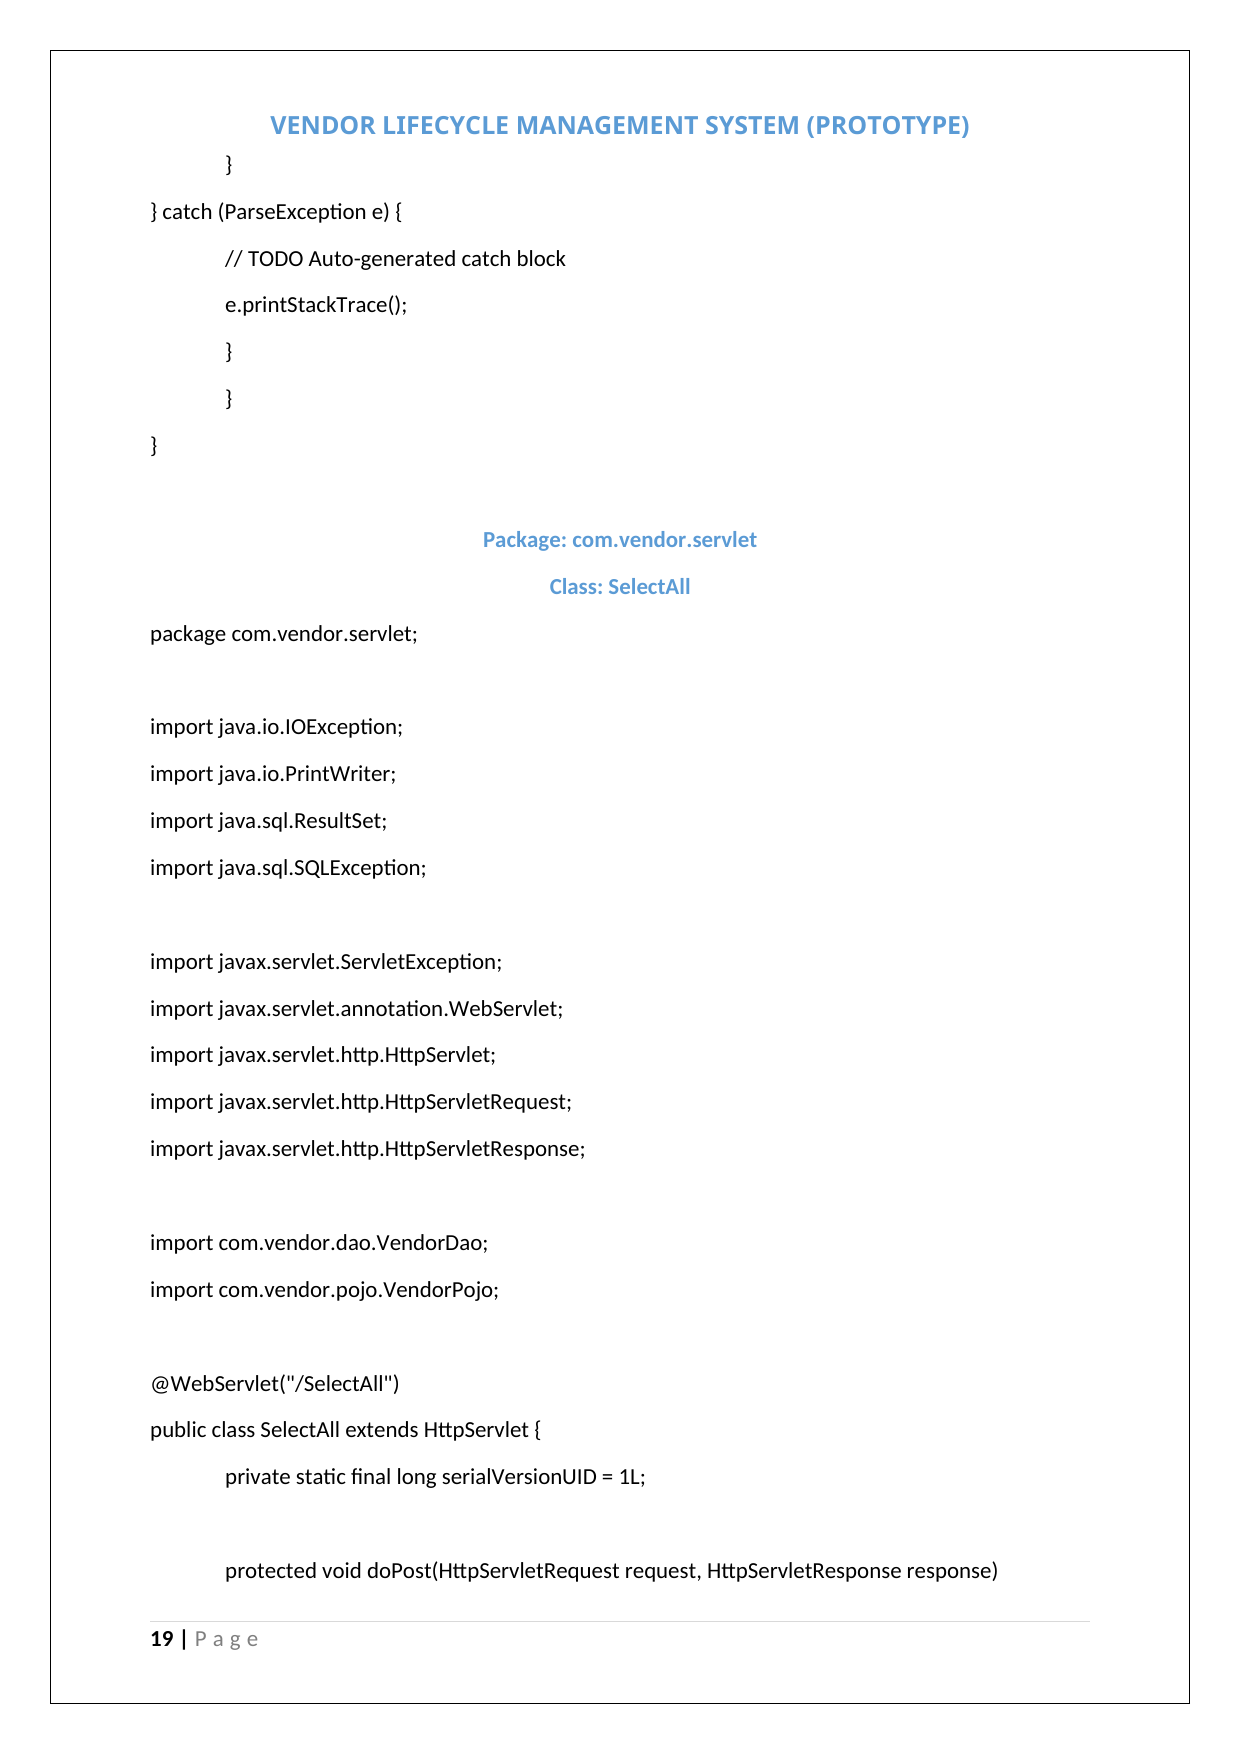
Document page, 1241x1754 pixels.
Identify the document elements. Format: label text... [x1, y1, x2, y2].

text e.printStackTrace(); [150, 291, 1090, 319]
text import com.vendor.dao.VendorDao; [150, 1228, 1090, 1256]
text import javax.servlet.http.HttpServletResponse; [150, 1134, 1090, 1162]
text public class SelectAll extends HttpServlet { [150, 1416, 1090, 1444]
text } catch (ParseException e) { [150, 197, 1090, 225]
text import java.sql.ResultSet; [150, 806, 1090, 834]
text import javax.servlet.annotation.WebServlet; [150, 994, 1090, 1022]
text } [150, 384, 1090, 412]
text } [150, 431, 1090, 459]
text import javax.servlet.http.HttpServlet; [150, 1041, 1090, 1069]
text // TODO Auto-generated catch block [150, 244, 1090, 272]
text package com.vendor.servlet; [150, 619, 1090, 647]
text import javax.servlet.ServletException; [150, 947, 1090, 975]
text import javax.servlet.http.HttpServletRequest; [150, 1087, 1090, 1116]
text } [150, 150, 1090, 178]
text Class: SelectAll [150, 572, 1090, 600]
text private static final long serialVersionUID = 1L; [150, 1462, 1090, 1491]
text Package: com.vendor.servlet [150, 525, 1090, 553]
text } [150, 337, 1090, 366]
text import java.io.IOException; [150, 712, 1090, 741]
text import java.io.PrintWriter; [150, 759, 1090, 787]
text protected void doPost(HttpServletRequest request, HttpServletResponse response) [150, 1556, 1090, 1584]
text @WebServlet("/SelectAll") [150, 1369, 1090, 1397]
text import java.sql.SQLException; [150, 853, 1090, 881]
text import com.vendor.pojo.VendorPojo; [150, 1275, 1090, 1303]
